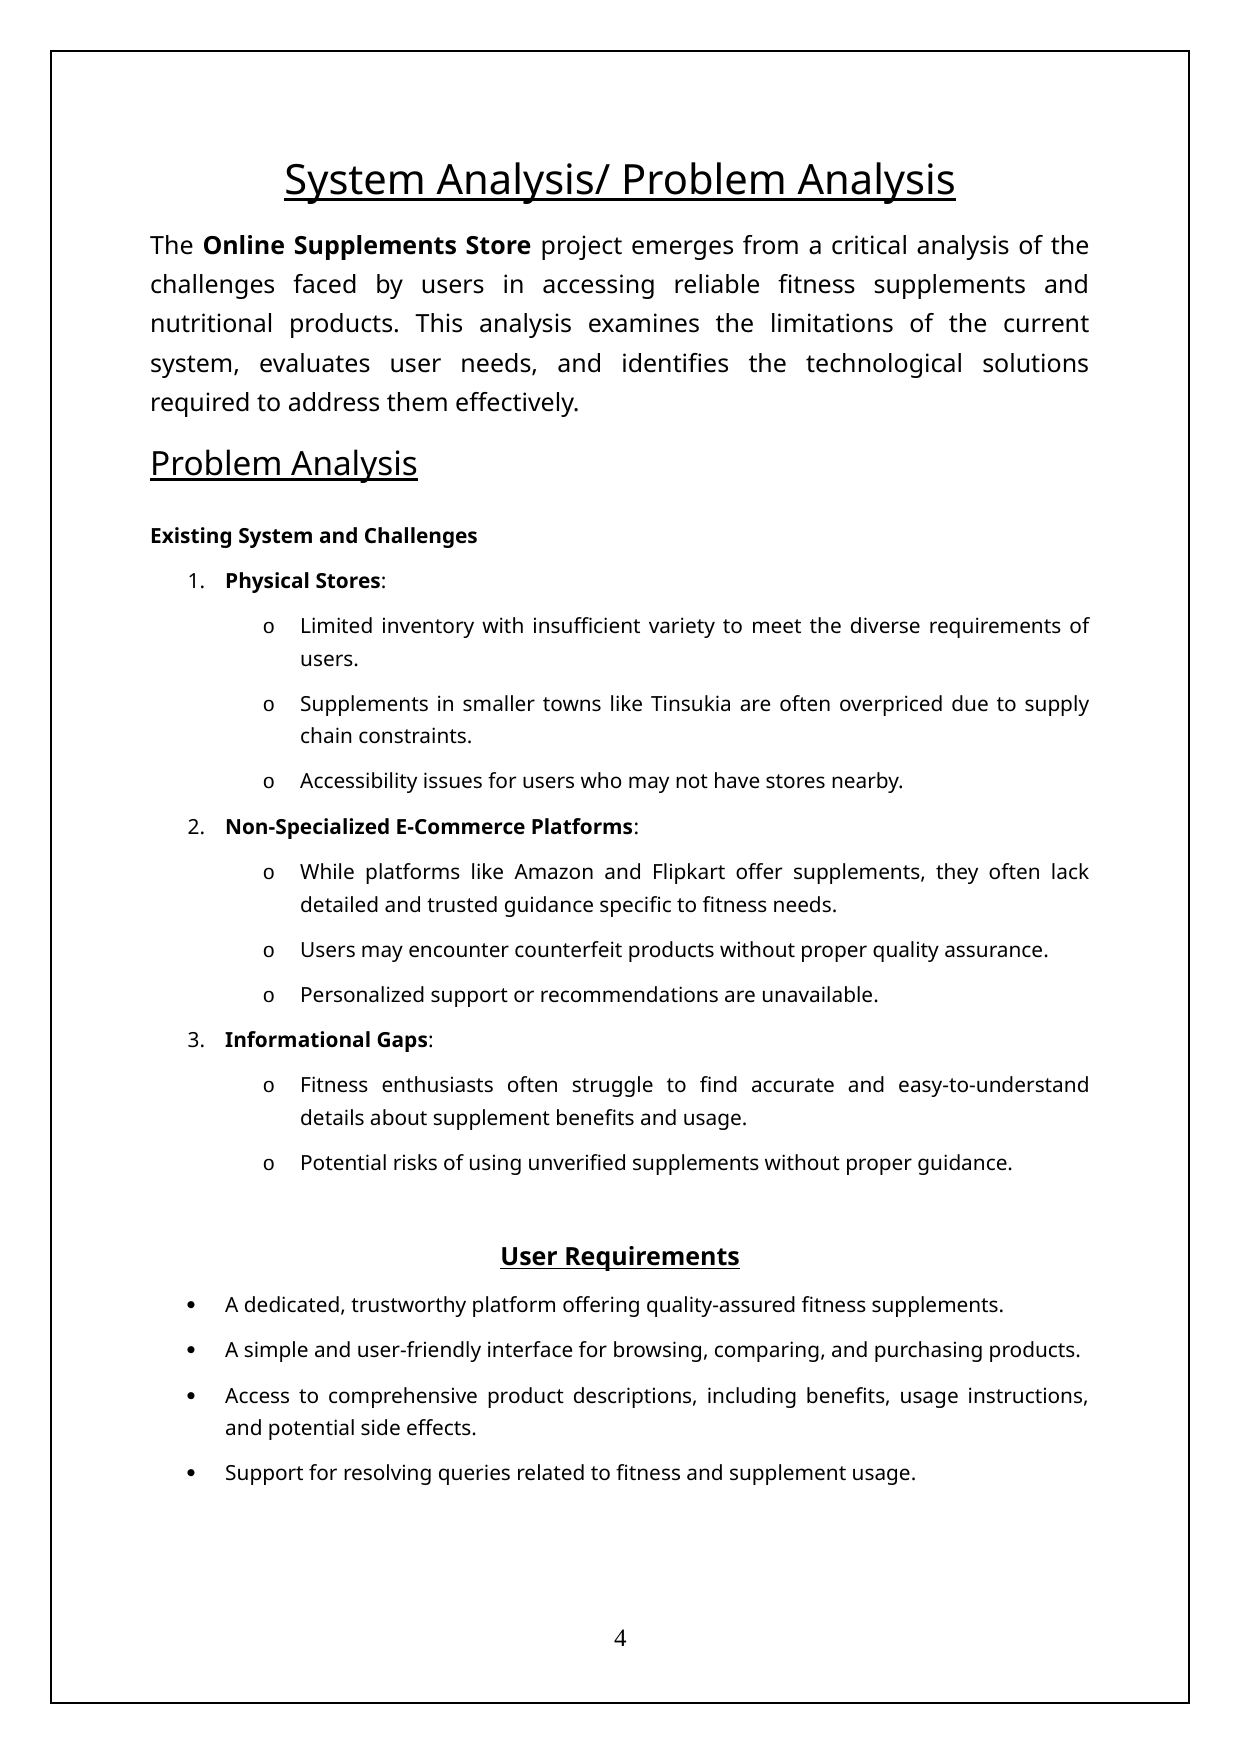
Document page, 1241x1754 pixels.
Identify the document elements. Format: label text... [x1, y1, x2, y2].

list A dedicated, trustworthy platform offering quality-assured fitness supplements. [187, 1291, 1090, 1319]
list Supplements in smaller towns like Tinsukia are often overpriced due to supply chain constraints. [262, 689, 1090, 750]
list A simple and user-friendly interface for browsing, comparing, and purchasing products. [187, 1336, 1090, 1364]
list Users may encounter counterfeit products without proper quality assurance. [262, 935, 1090, 963]
list While platforms like Amazon and Flipkart offer supplements, they often lack detailed and trusted guidance specific to fitness needs. [262, 857, 1090, 918]
subtitle Problem Analysis [150, 440, 1090, 486]
subtitle System Analysis/ Problem Analysis [150, 150, 1090, 207]
text The Online Supplements Store project emerges from a critical analysis of the challenges faced by users in accessing reliable fitness supplements and nutritional products. This analysis examines the limitations of the current system, evaluates user needs, and identifies the technological solutions required to address them effectively. [150, 228, 1090, 418]
list Accessibility issues for users who may not have stores nearby. [262, 767, 1090, 795]
list Informational Gaps: [187, 1026, 1090, 1054]
list Physical Stores: [187, 566, 1090, 594]
text Existing System and Challenges [150, 521, 1090, 549]
list Potential risks of using unverified supplements without proper guidance. [262, 1148, 1090, 1177]
list Non-Specialized E-Commerce Platforms: [187, 812, 1090, 840]
list Fitness enthusiasts often struggle to find accurate and easy-to-understand details about supplement benefits and usage. [262, 1071, 1090, 1132]
text Access to comprehensive product descriptions, including benefits, usage instructions, and potential side effects. [187, 1381, 1090, 1442]
list Personalized support or recommendations are unavailable. [262, 980, 1090, 1009]
list Support for resolving queries related to fitness and supplement usage. [187, 1458, 1090, 1487]
list Limited inventory with insufficient variety to meet the diverse requirements of users. [262, 611, 1090, 672]
text User Requirements [150, 1239, 1090, 1273]
